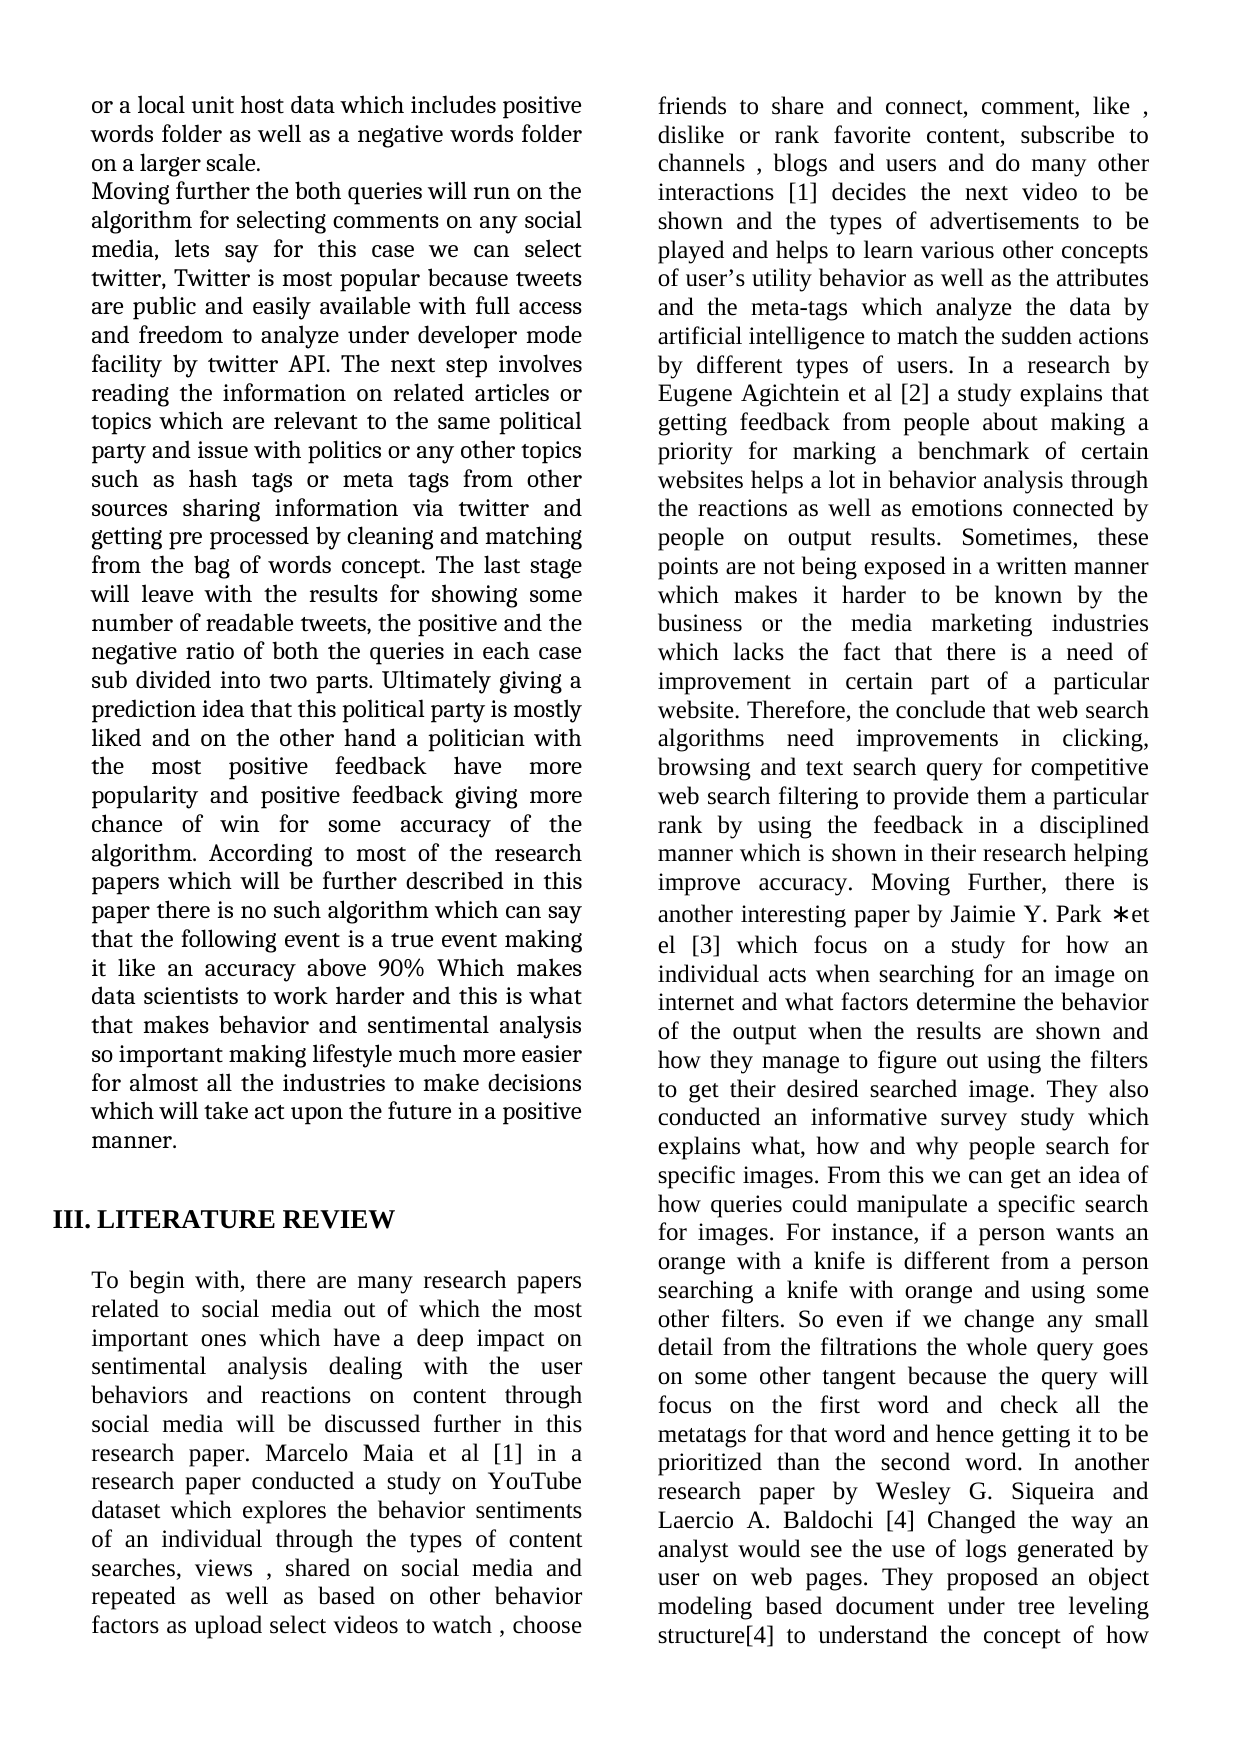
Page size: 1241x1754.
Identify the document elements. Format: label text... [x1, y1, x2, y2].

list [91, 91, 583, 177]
list LITERATURE REVIEW [91, 1203, 583, 1234]
list Moving further the both queries will run on the algorithm for selecting comments on any social media, lets say for this case we can select twitter, Twitter is most popular because tweets are public and easily available with full access and freedom to analyze under developer mode facility by twitter API. The next step involves reading the information on related articles or topics which are relevant to the same political party and issue with politics or any other topics such as hash tags or meta tags from other sources sharing information via twitter and getting pre processed by cleaning and matching from the bag of words concept. The last stage will leave with the results for showing some number of readable tweets, the positive and the negative ratio of both the queries in each case sub divided into two parts. Ultimately giving a prediction idea that this political party is mostly liked and on the other hand a politician with the most positive feedback have more popularity and positive feedback giving more chance of win for some accuracy of the algorithm. According to most of the research papers which will be further described in this paper there is no such algorithm which can say that the following event is a true event making it like an accuracy above 90% Which makes data scientists to work harder and this is what that makes behavior and sentimental analysis so important making lifestyle much more easier for almost all the industries to make decisions which will take act upon the future in a positive manner. [91, 177, 583, 1155]
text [658, 91, 1149, 1649]
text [91, 1265, 583, 1639]
